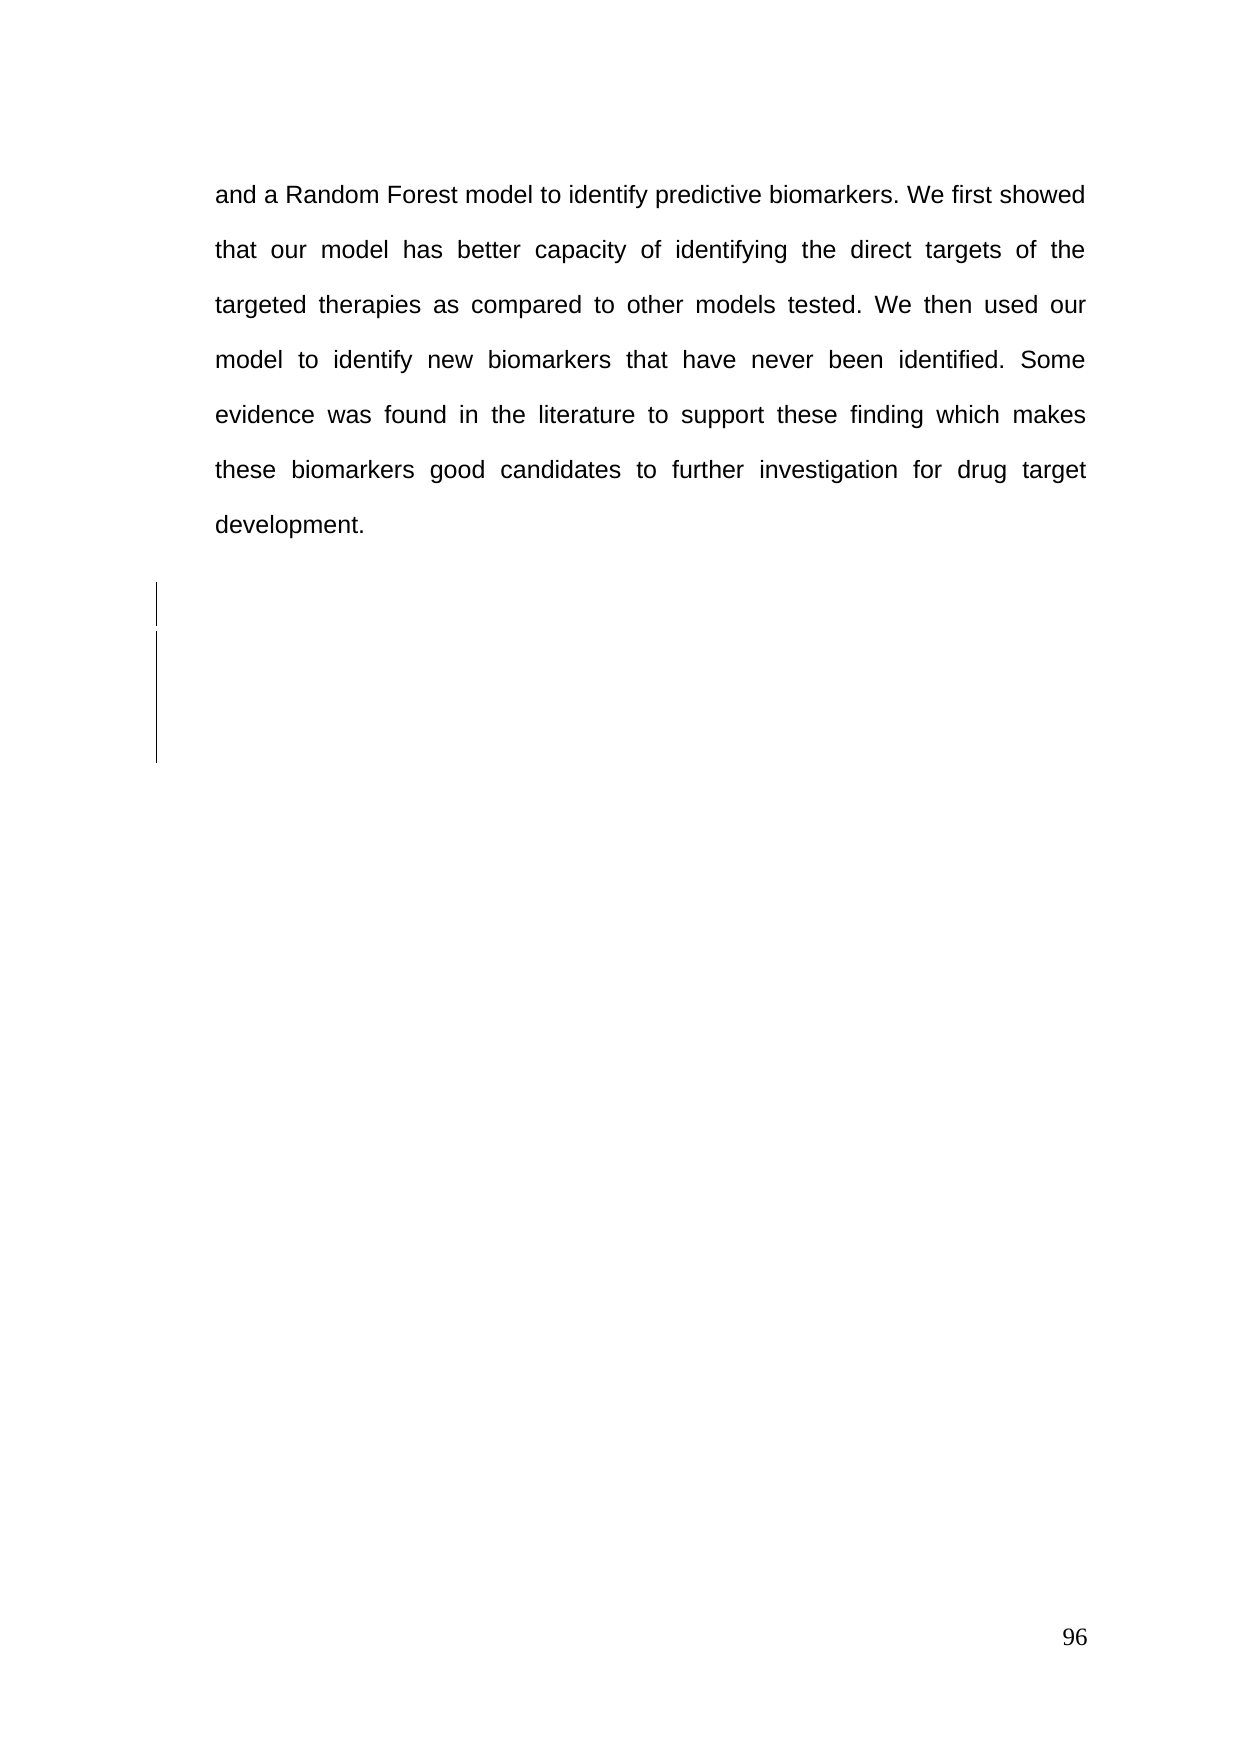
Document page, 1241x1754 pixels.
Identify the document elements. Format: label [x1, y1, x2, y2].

list [215, 172, 1087, 546]
